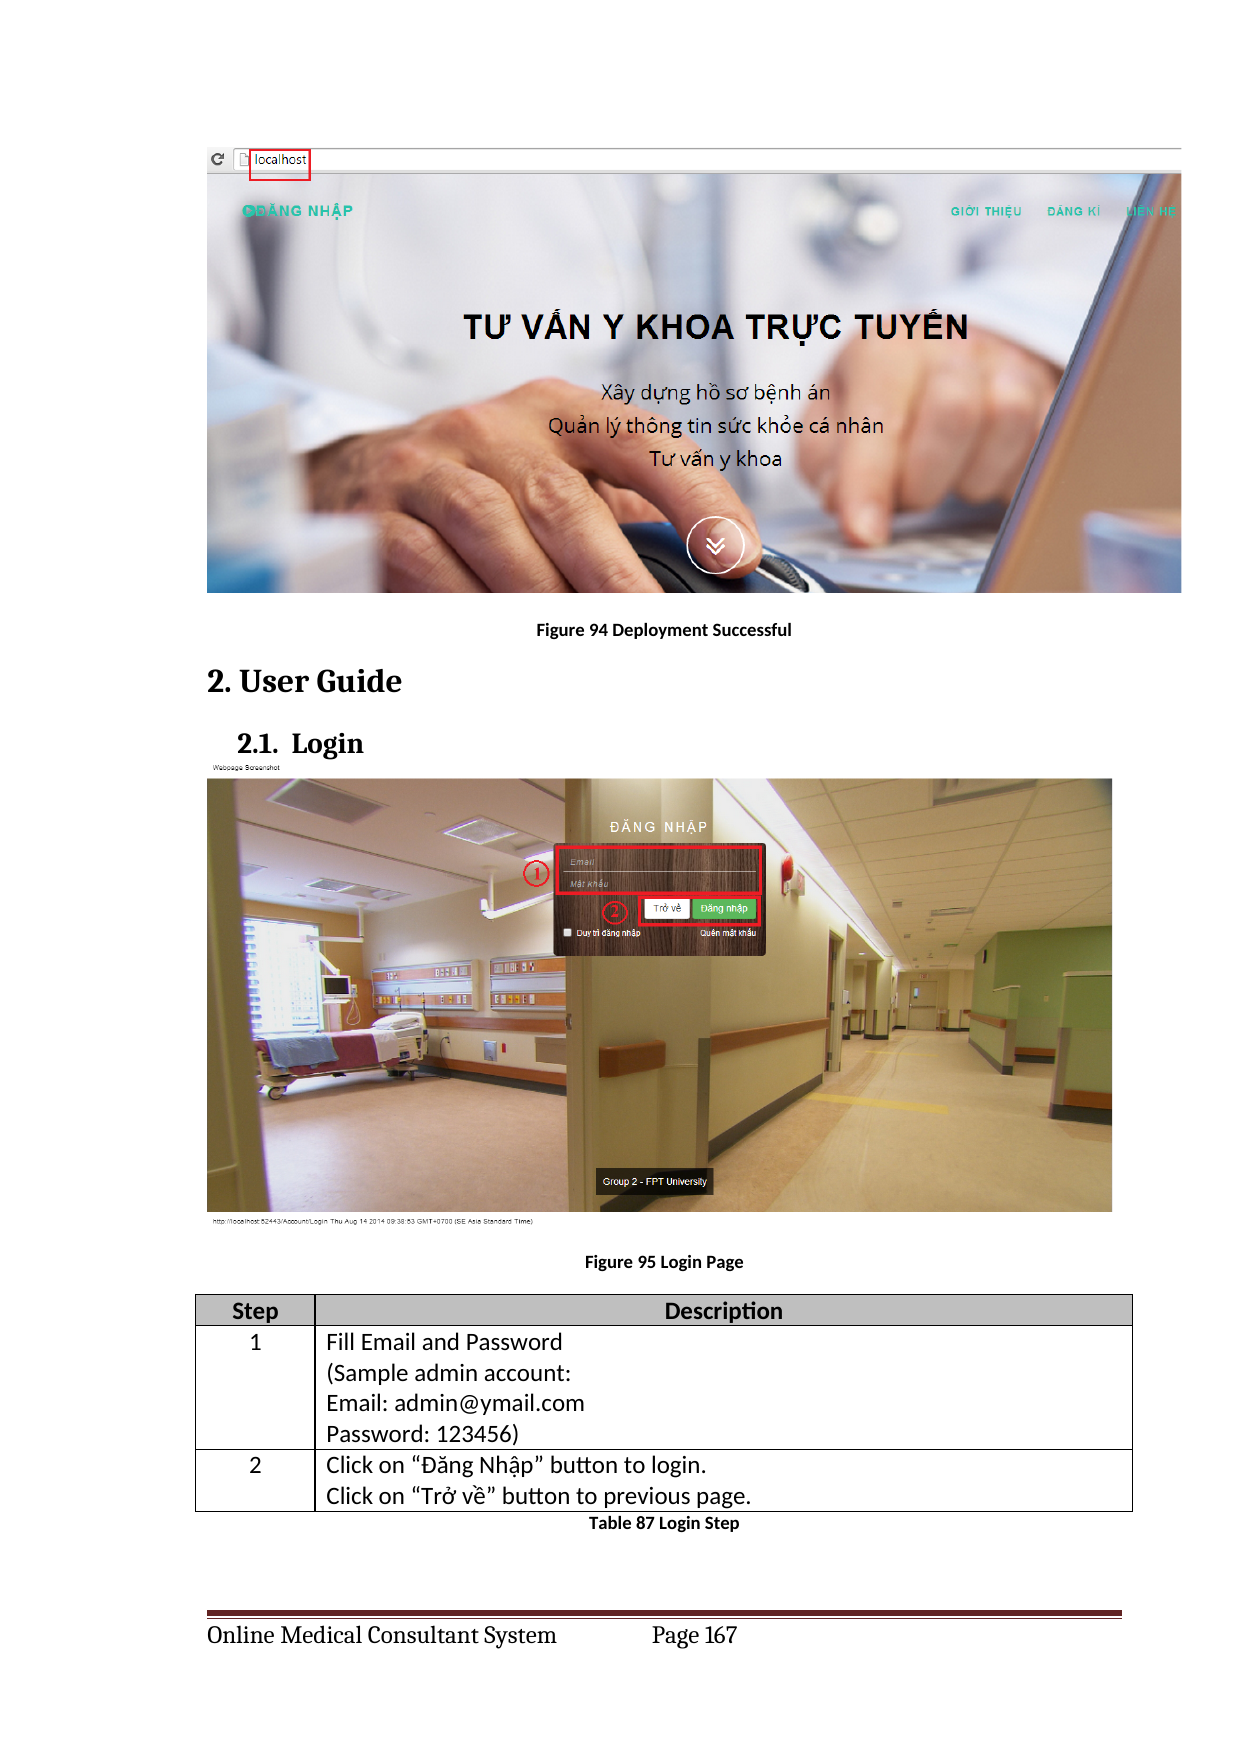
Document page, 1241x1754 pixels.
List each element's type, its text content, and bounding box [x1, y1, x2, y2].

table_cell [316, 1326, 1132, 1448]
text Figure 94 Deployment Successful [207, 618, 1122, 641]
picture [207, 765, 1113, 1225]
picture [207, 147, 1182, 593]
text Table 87 Login Step [207, 1512, 1122, 1534]
text Figure 95 Login Page [207, 1250, 1122, 1273]
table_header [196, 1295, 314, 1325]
subtitle User Guide [207, 662, 1122, 700]
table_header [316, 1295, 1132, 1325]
subtitle Login [237, 727, 1122, 761]
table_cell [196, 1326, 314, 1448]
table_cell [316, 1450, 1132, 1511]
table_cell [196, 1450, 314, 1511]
